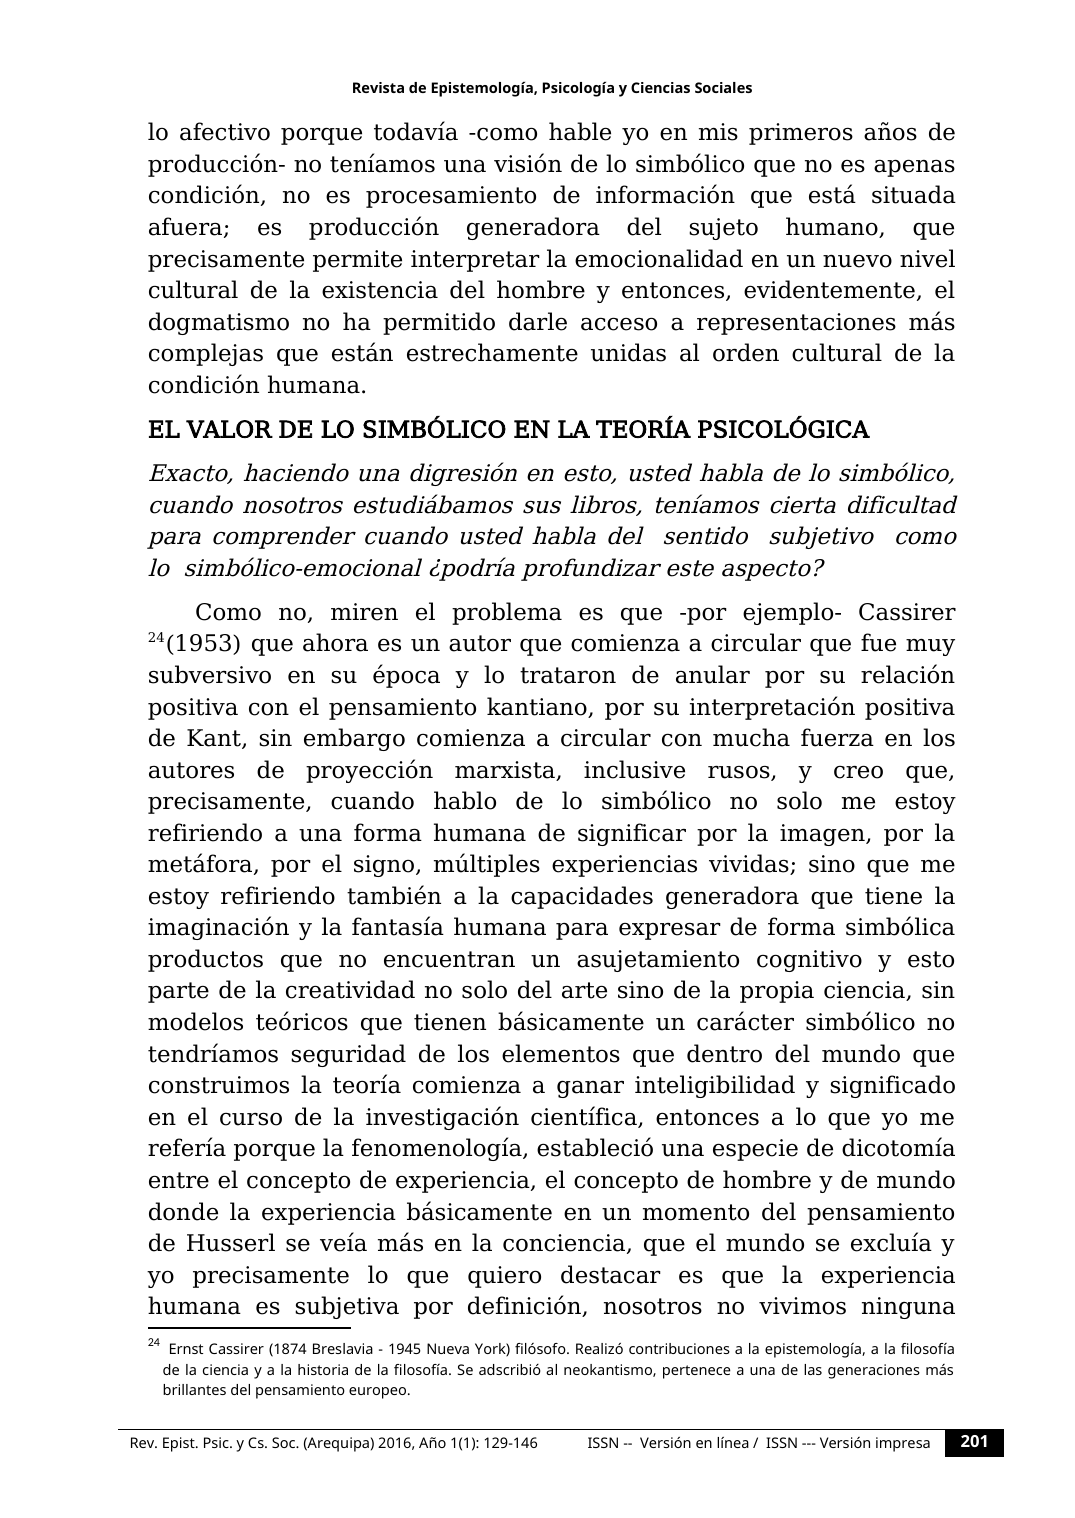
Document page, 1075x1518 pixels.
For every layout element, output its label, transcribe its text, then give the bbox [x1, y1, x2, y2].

text EL VALOR DE LO SIMBÓLICO EN LA TEORÍA PSICOLÓGICA [148, 415, 957, 442]
text Exacto, haciendo una digresión en esto, usted habla de lo simbólico, cuando nosotros estudiábamos sus libros, teníamos cierta dificultad para comprender cuando usted habla del sentido subjetivo como lo simbólico-emocional ¿podría profundizar este aspecto? [148, 459, 957, 581]
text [148, 118, 957, 398]
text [148, 597, 957, 1319]
